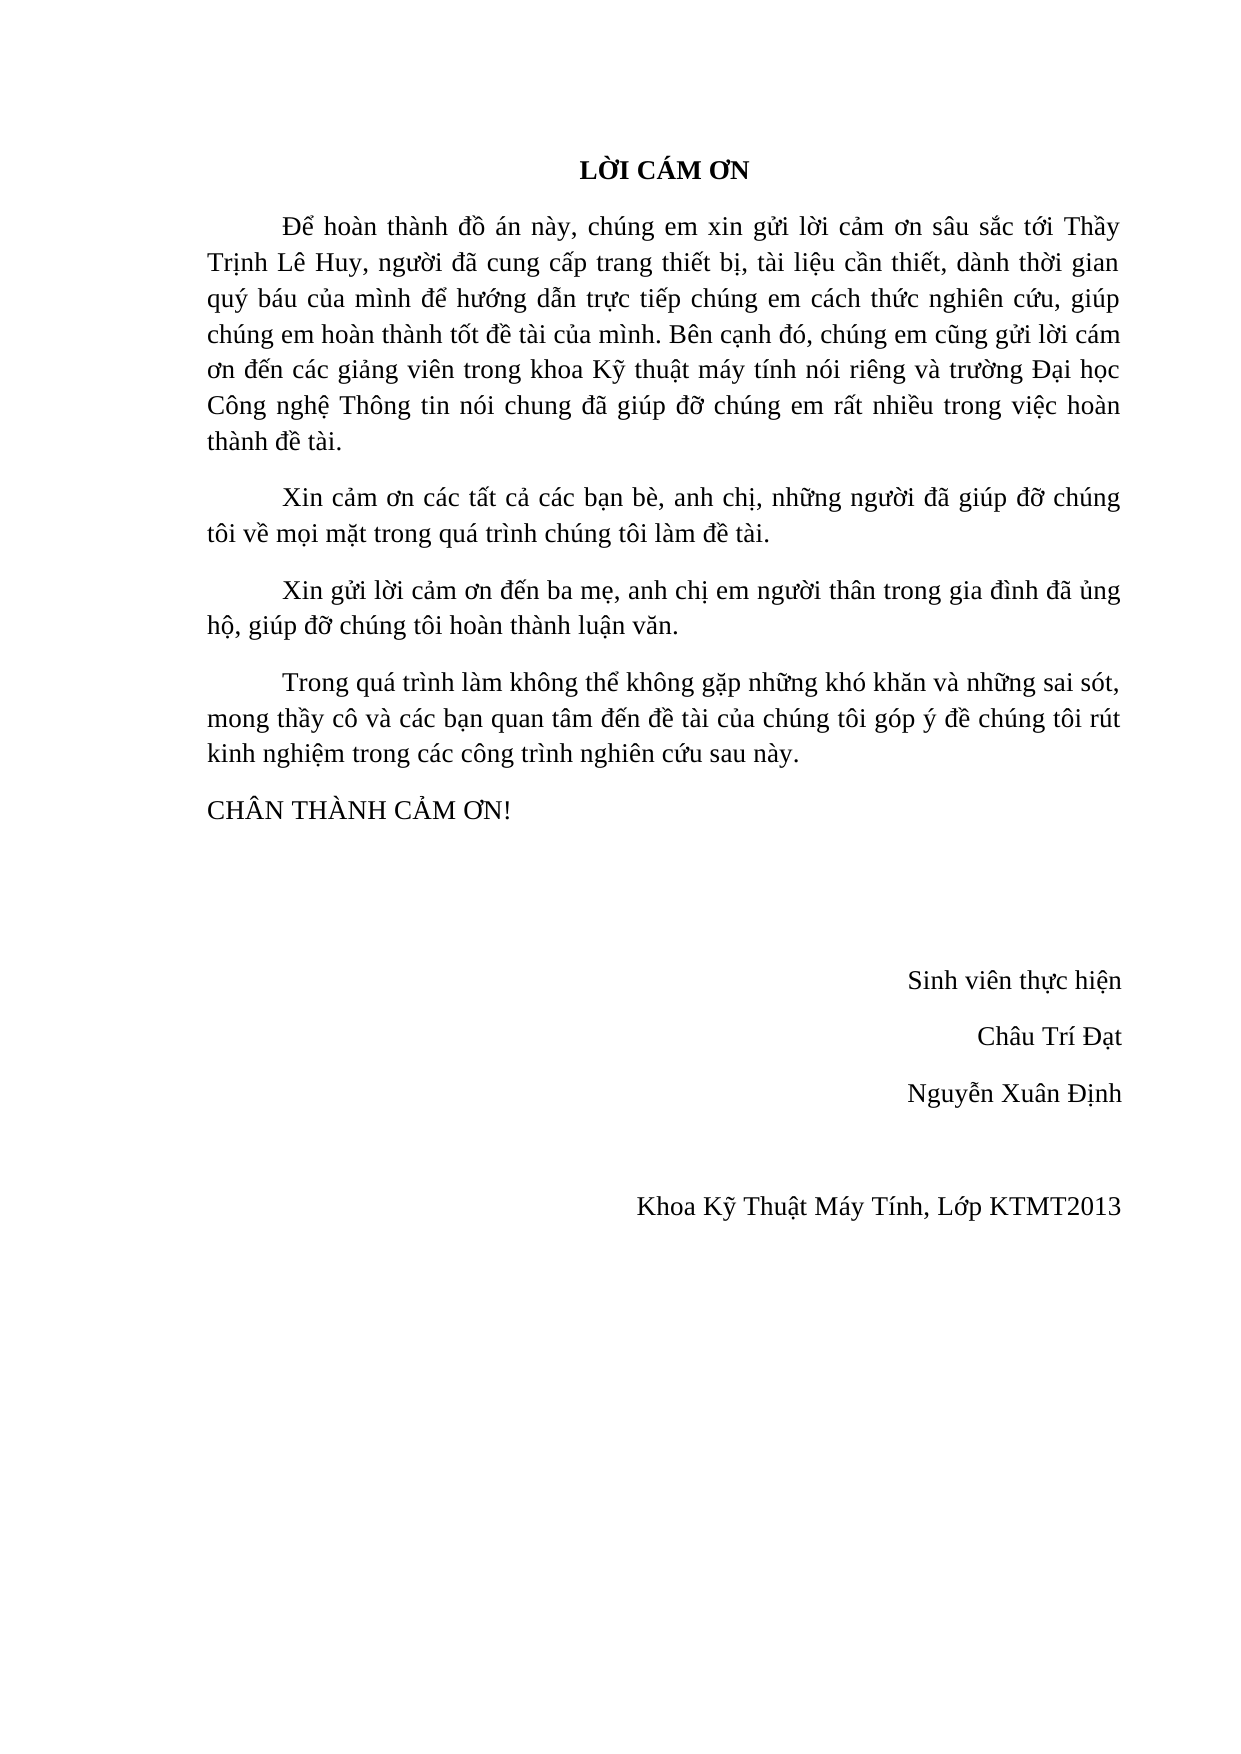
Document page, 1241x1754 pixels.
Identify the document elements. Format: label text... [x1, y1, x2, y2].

text Châu Trí Đạt [207, 1020, 1122, 1051]
text Xin gửi lời cảm ơn đến ba mẹ, anh chị em người thân trong gia đình đã ủng hộ, giúp đỡ chúng tôi hoàn thành luận văn. [207, 574, 1122, 641]
text Xin cảm ơn các tất cả các bạn bè, anh chị, những người đã giúp đỡ chúng tôi về mọi mặt trong quá trình chúng tôi làm đề tài. [207, 481, 1122, 548]
text Nguyễn Xuân Định [207, 1077, 1122, 1108]
text LỜI CÁM ƠN [207, 154, 1122, 185]
text CHÂN THÀNH CẢM ƠN! [207, 794, 1122, 825]
text Sinh viên thực hiện [207, 964, 1122, 995]
text Để hoàn thành đồ án này, chúng em xin gửi lời cảm ơn sâu sắc tới Thầy Trịnh Lê Huy, người đã cung cấp trang thiết bị, tài liệu cần thiết, dành thời gian quý báu của mình để hướng dẫn trực tiếp chúng em cách thức nghiên cứu, giúp chúng em hoàn thành tốt đề tài của mình. Bên cạnh đó, chúng em cũng gửi lời cám ơn đến các giảng viên trong khoa Kỹ thuật máy tính nói riêng và trường Đại học Công nghệ Thông tin nói chung đã giúp đỡ chúng em rất nhiều trong việc hoàn thành đề tài. [207, 211, 1122, 456]
text Trong quá trình làm không thể không gặp những khó khăn và những sai sót, mong thầy cô và các bạn quan tâm đến đề tài của chúng tôi góp ý đề chúng tôi rút kinh nghiệm trong các công trình nghiên cứu sau này. [207, 666, 1122, 769]
text Khoa Kỹ Thuật Máy Tính, Lớp KTMT2013 [207, 1190, 1122, 1221]
